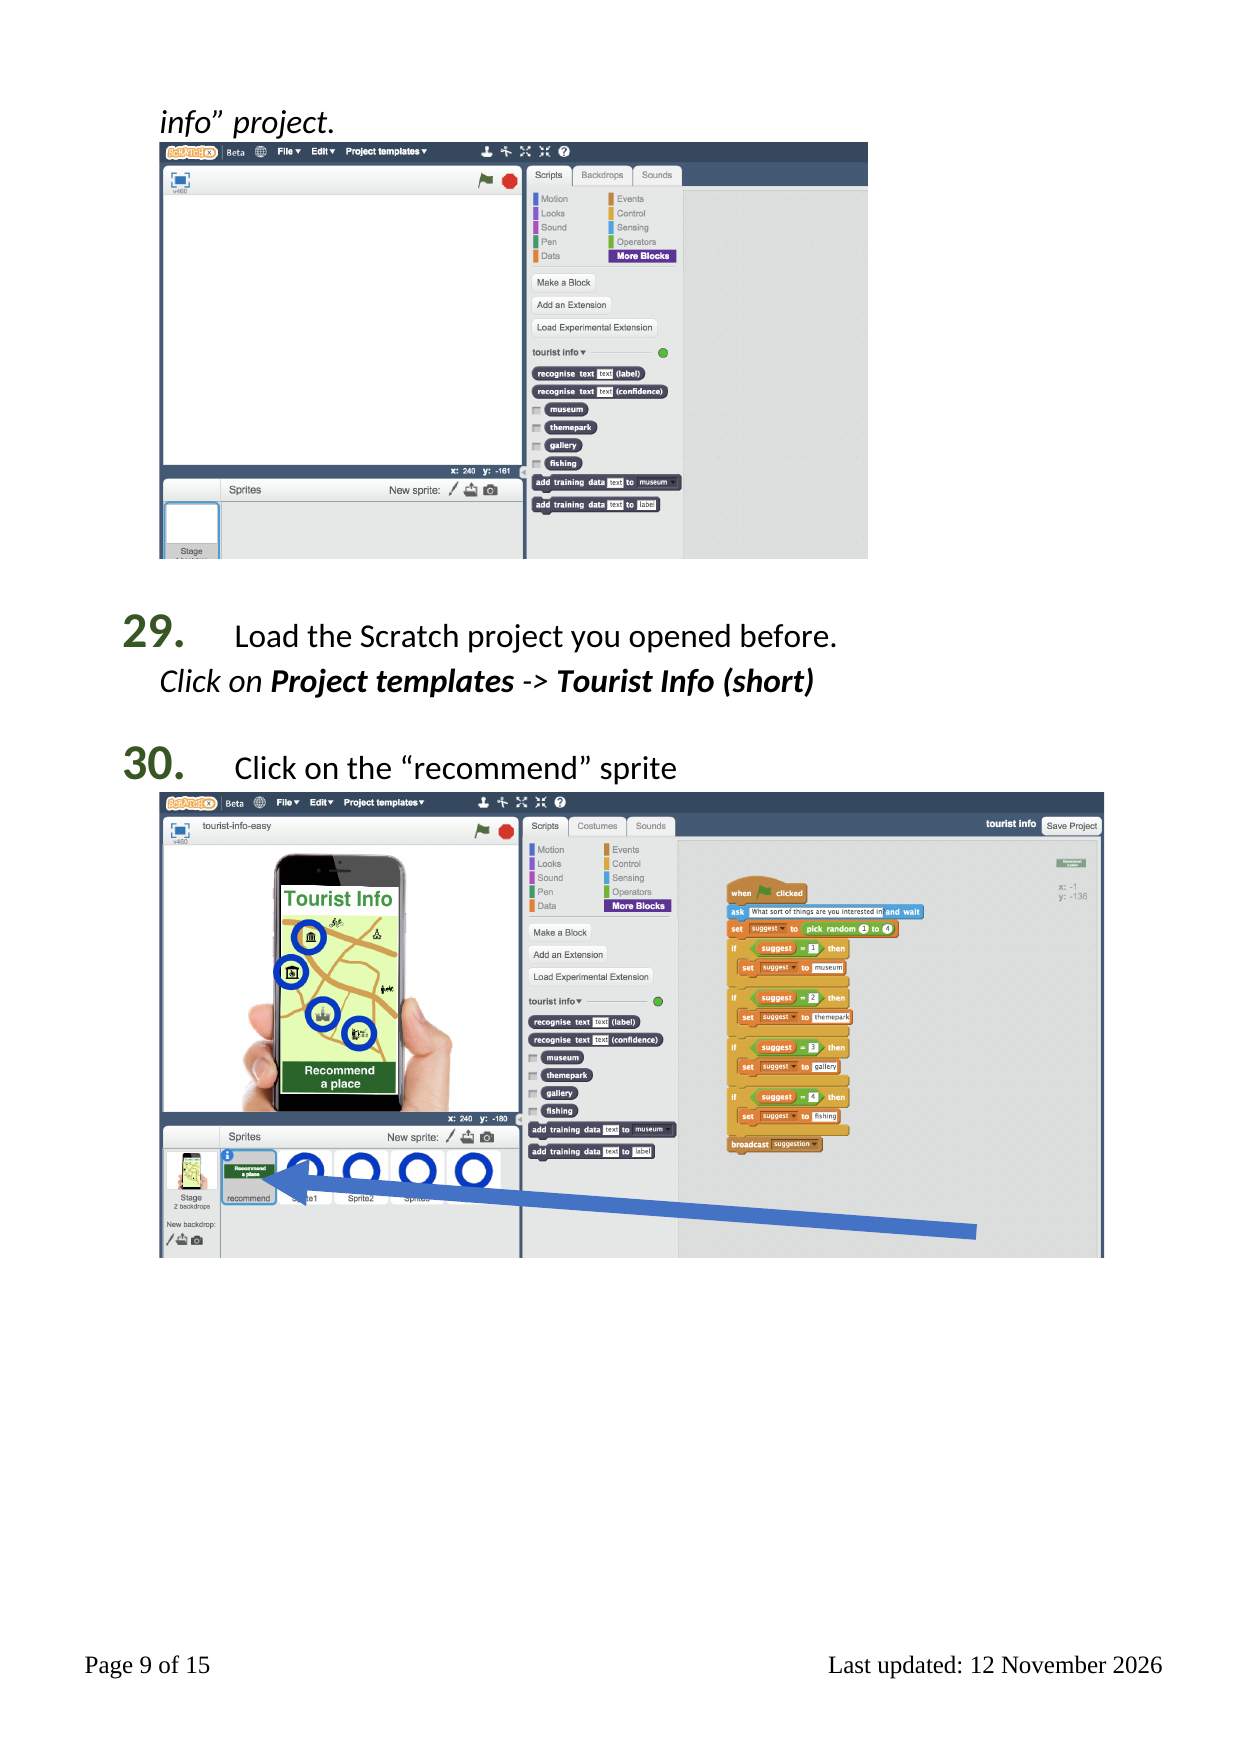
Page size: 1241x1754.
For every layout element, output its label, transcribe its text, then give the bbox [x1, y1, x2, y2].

picture [159, 142, 868, 559]
list Load the Scratch project you opened before. Click on Project templates -> Tourist Info (short) [122, 599, 1163, 731]
picture [159, 792, 1105, 1258]
